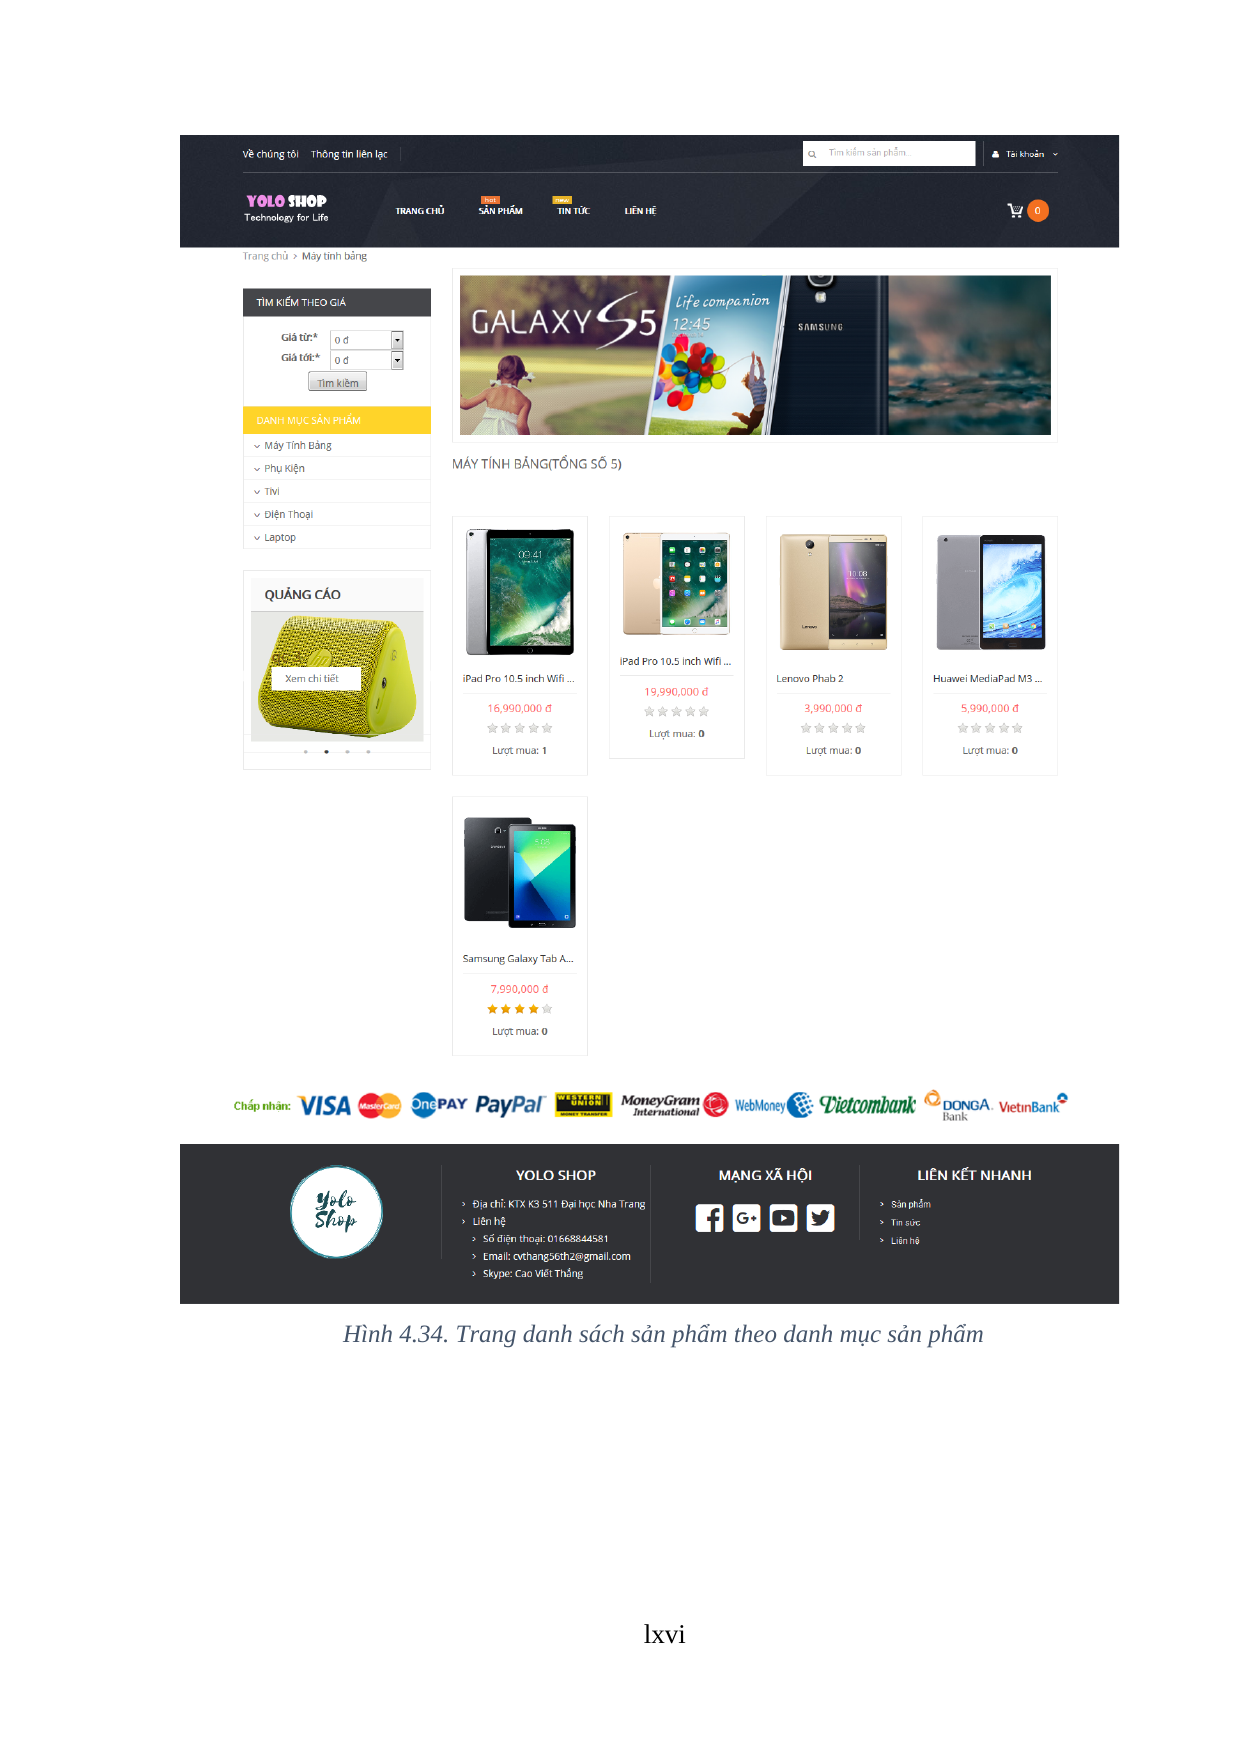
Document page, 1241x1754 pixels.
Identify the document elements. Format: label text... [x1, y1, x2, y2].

picture [180, 135, 1120, 1304]
